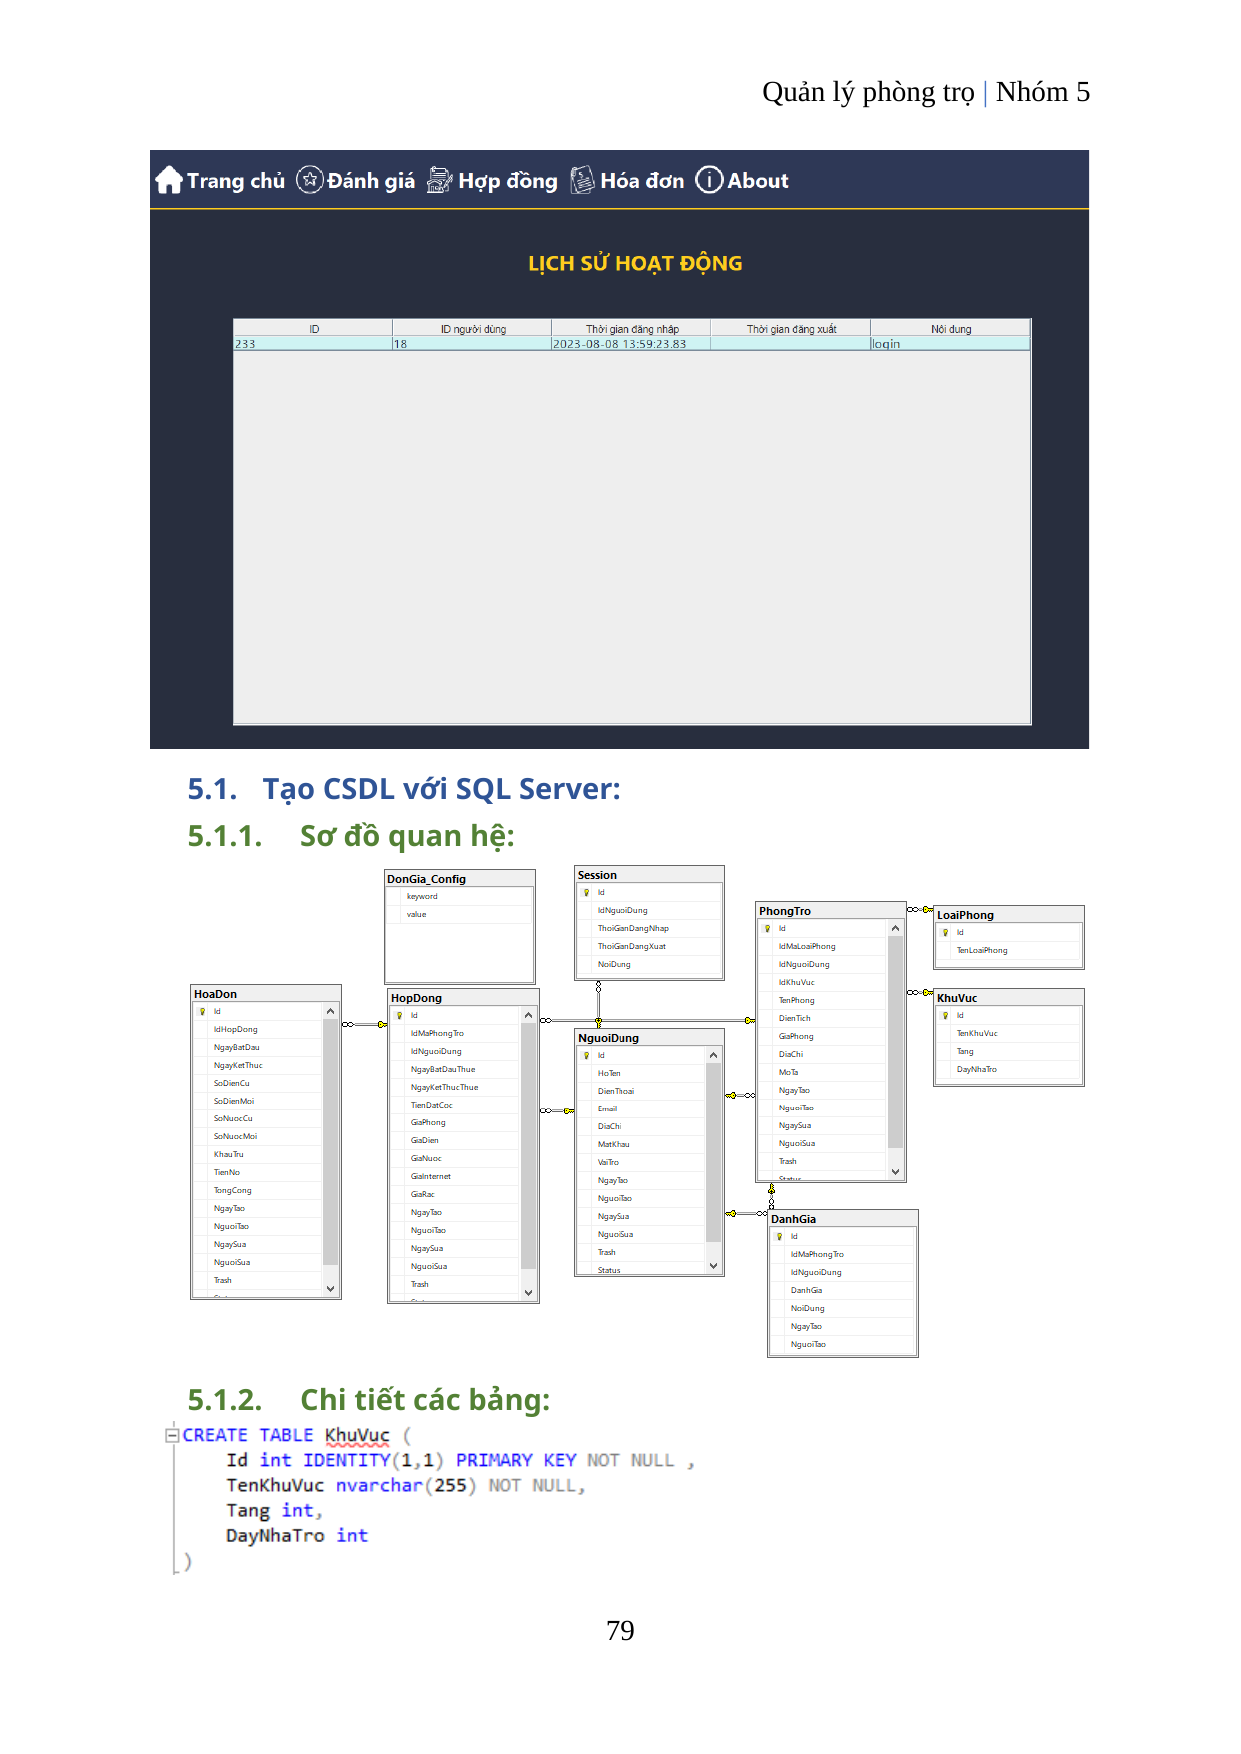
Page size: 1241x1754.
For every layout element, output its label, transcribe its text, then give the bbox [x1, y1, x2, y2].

subtitle Sơ đồ quan hệ: [187, 815, 1090, 855]
subtitle Tạo CSDL với SQL Server: [187, 768, 1090, 808]
picture [150, 1421, 722, 1575]
picture [150, 858, 1091, 1360]
subtitle Chi tiết các bảng: [187, 1379, 1090, 1418]
picture [150, 150, 1090, 749]
